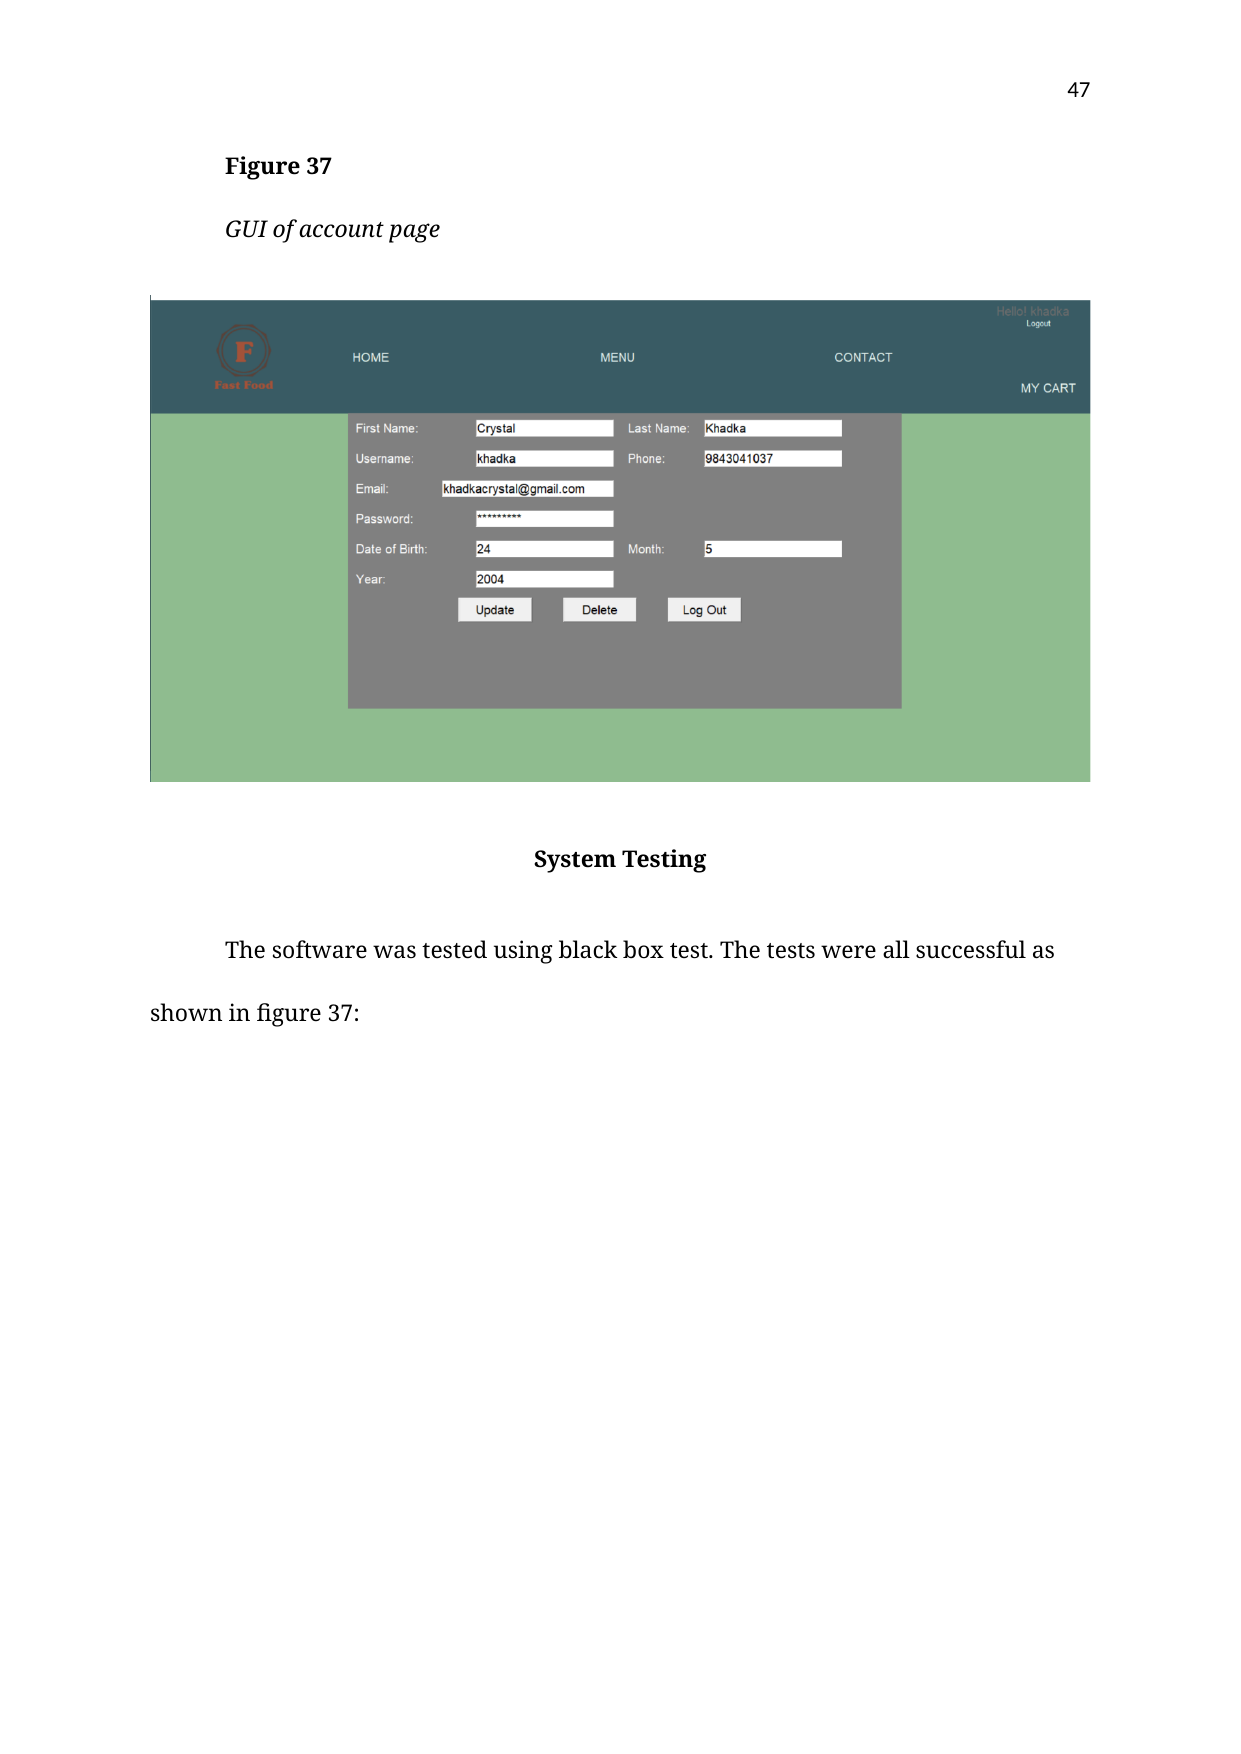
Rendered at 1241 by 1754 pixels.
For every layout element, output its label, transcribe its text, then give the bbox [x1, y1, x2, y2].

subtitle System Testing [150, 842, 1090, 874]
text The software was tested using black box test. The tests were all successful as shown in figure 37: [150, 934, 1090, 1028]
text GUI of account page [150, 212, 1090, 244]
subtitle Figure 37 [225, 150, 1090, 181]
picture [150, 295, 1091, 782]
